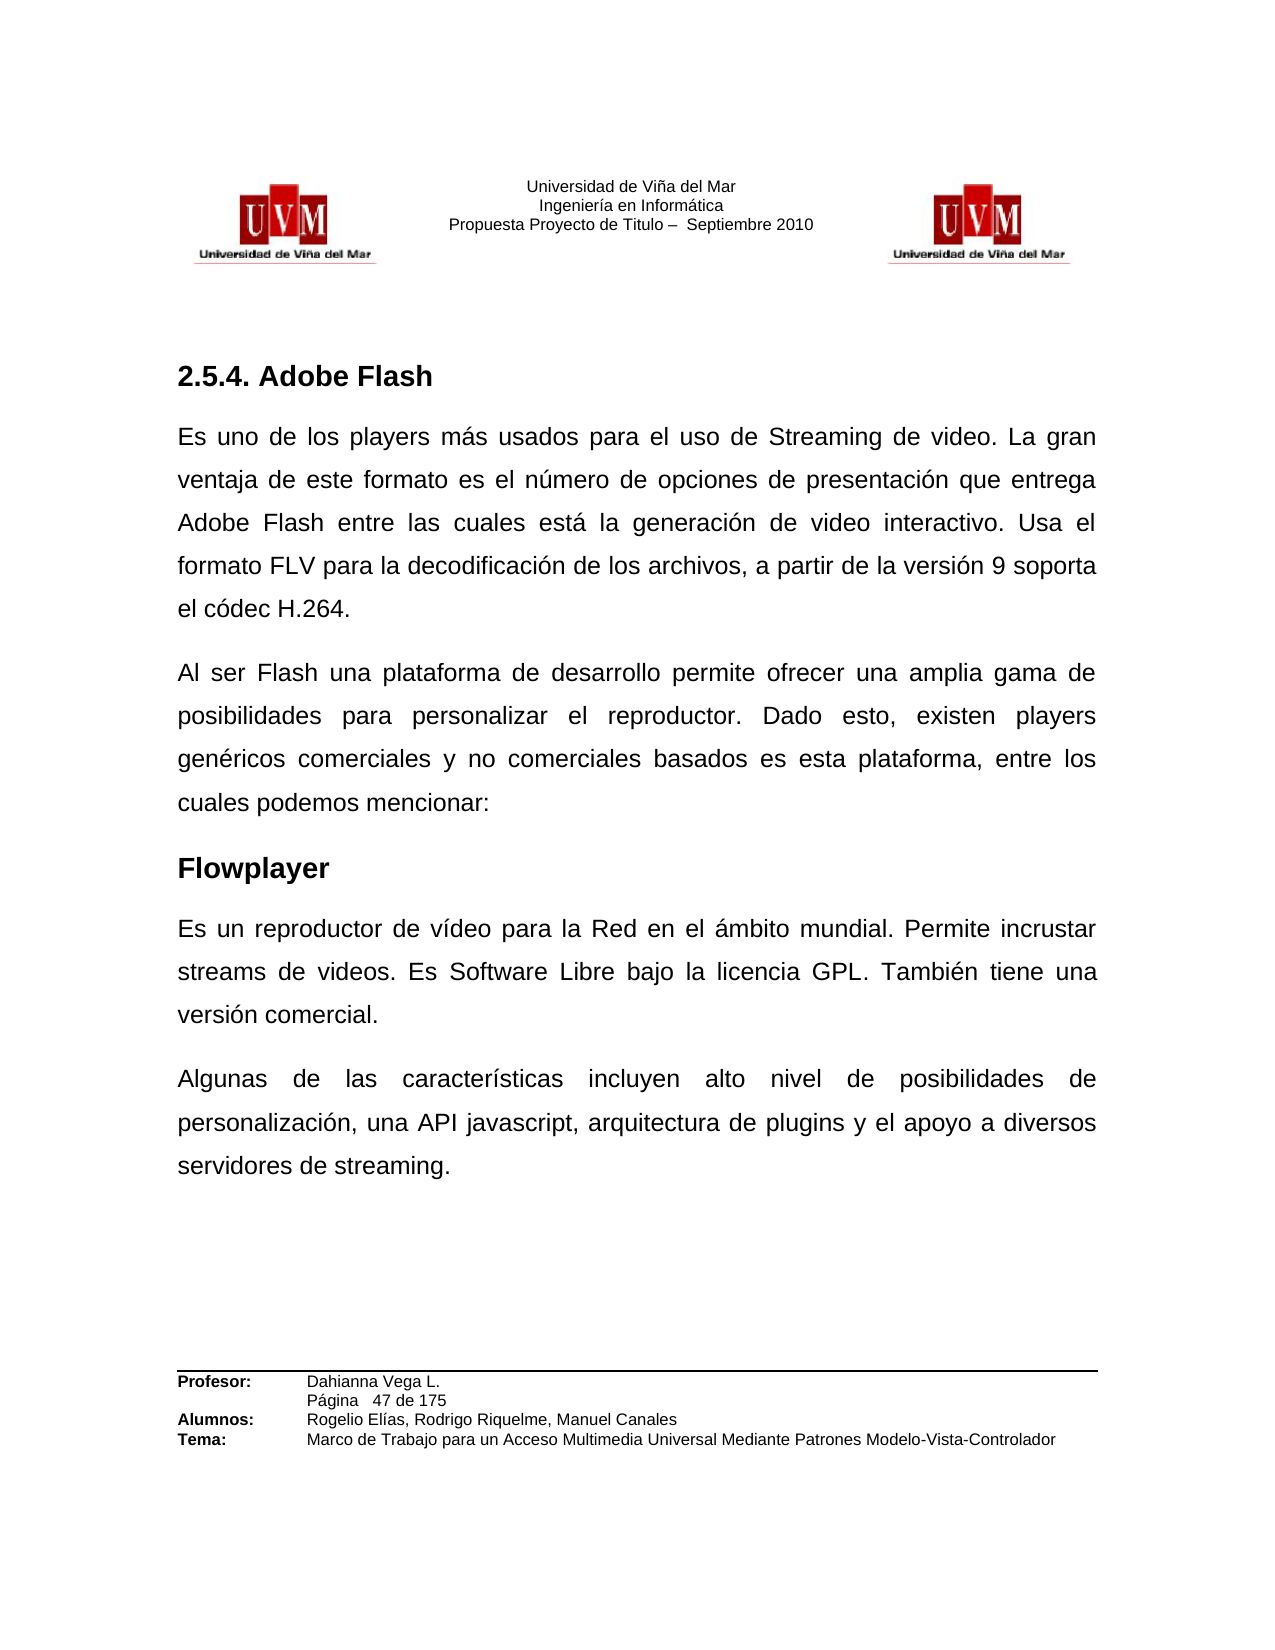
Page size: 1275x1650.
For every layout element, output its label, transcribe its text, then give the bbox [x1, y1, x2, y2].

subtitle Flowplayer [177, 851, 1098, 885]
text Al ser Flash una plataforma de desarrollo permite ofrecer una amplia gama de posibilidades para personalizar el reproductor. Dado esto, existen players genéricos comerciales y no comerciales basados es esta plataforma, entre los cuales podemos mencionar: [177, 658, 1098, 816]
text Es uno de los players más usados para el uso de Streaming de video. La gran ventaja de este formato es el número de opciones de presentación que entrega Adobe Flash entre las cuales está la generación de video interactivo. Usa el formato FLV para la decodificación de los archivos, a partir de la versión 9 soporta el códec H.264. [177, 422, 1098, 623]
picture [871, 176, 1084, 267]
picture [177, 176, 390, 267]
text Es un reproductor de vídeo para la Red en el ámbito mundial. Permite incrustar streams de videos. Es Software Libre bajo la licencia GPL. También tiene una versión comercial. [177, 914, 1098, 1029]
subtitle 2.5.4. Adobe Flash [177, 359, 1098, 392]
text Algunas de las características incluyen alto nivel de posibilidades de personalización, una API javascript, arquitectura de plugins y el apoyo a diversos servidores de streaming. [177, 1064, 1098, 1179]
